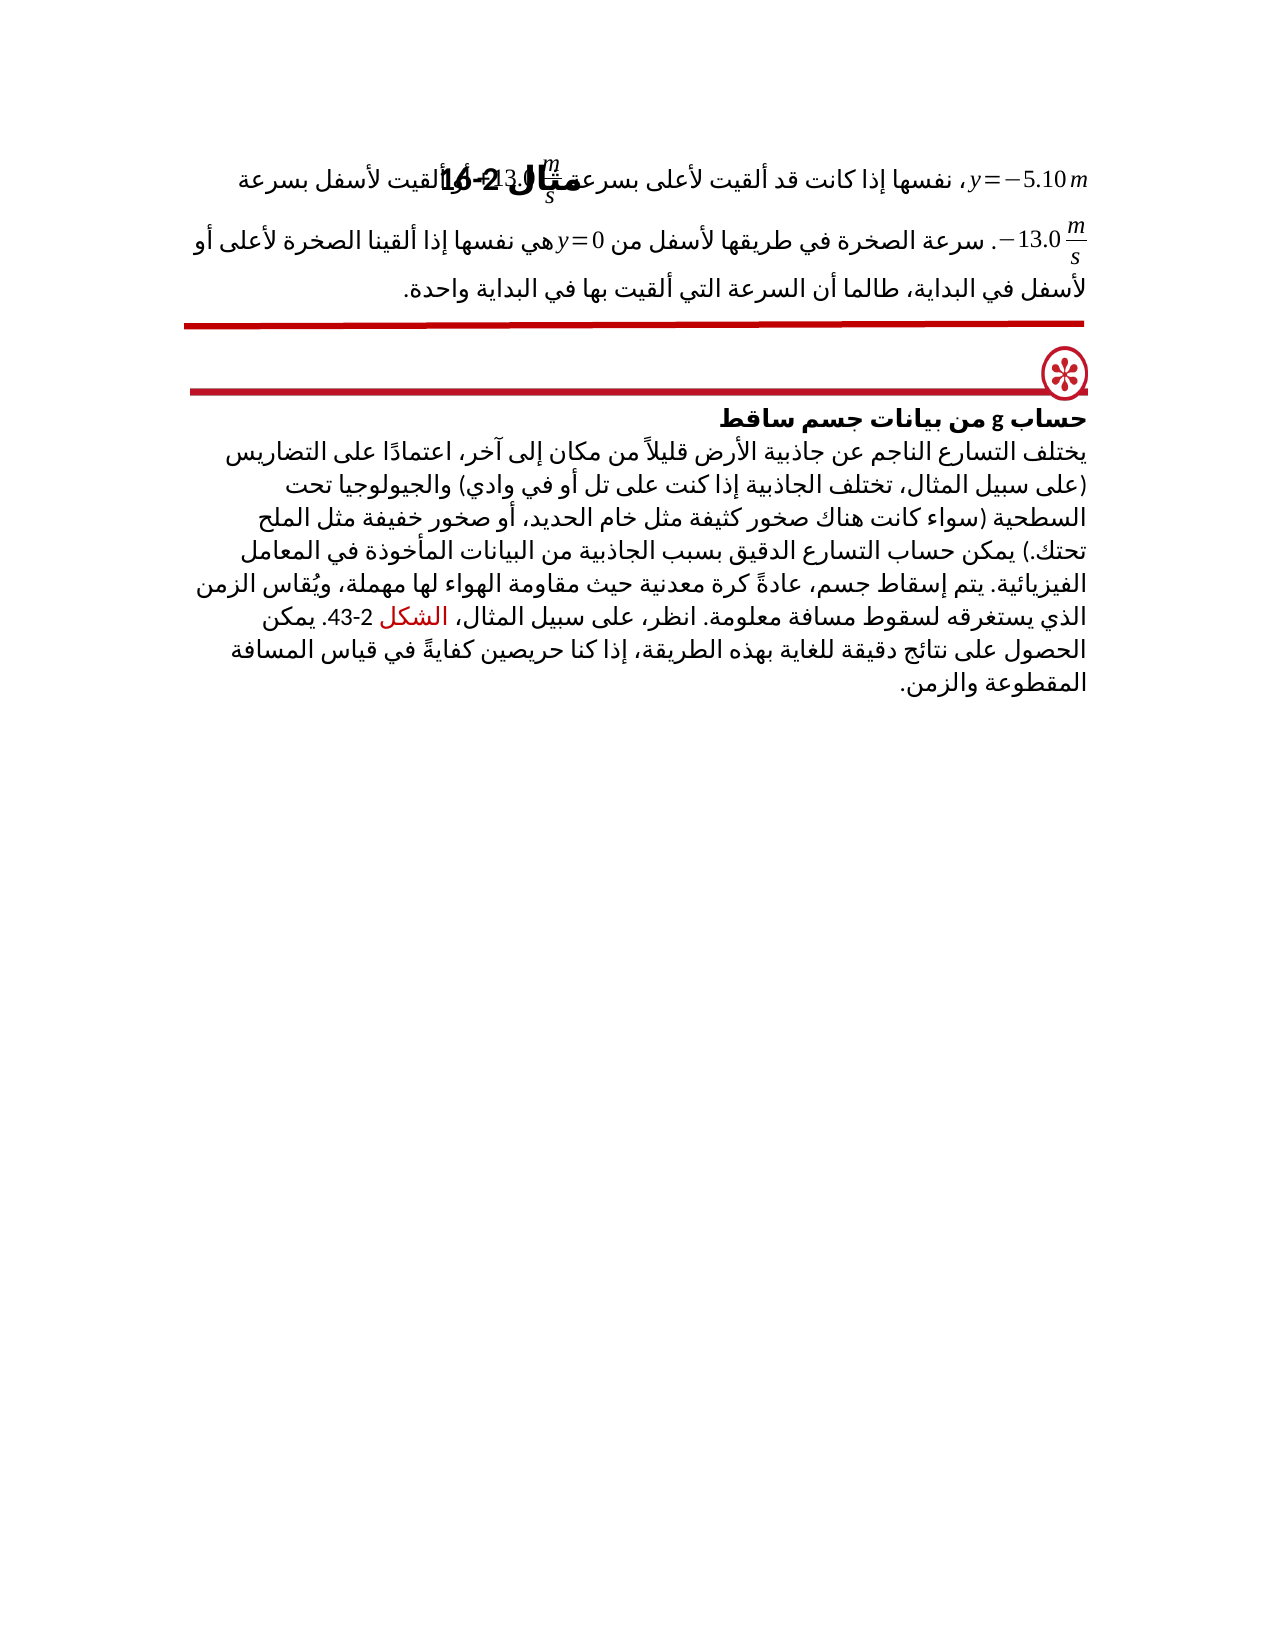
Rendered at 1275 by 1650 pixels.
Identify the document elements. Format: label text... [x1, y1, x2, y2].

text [187, 150, 1087, 346]
picture [187, 346, 1088, 401]
